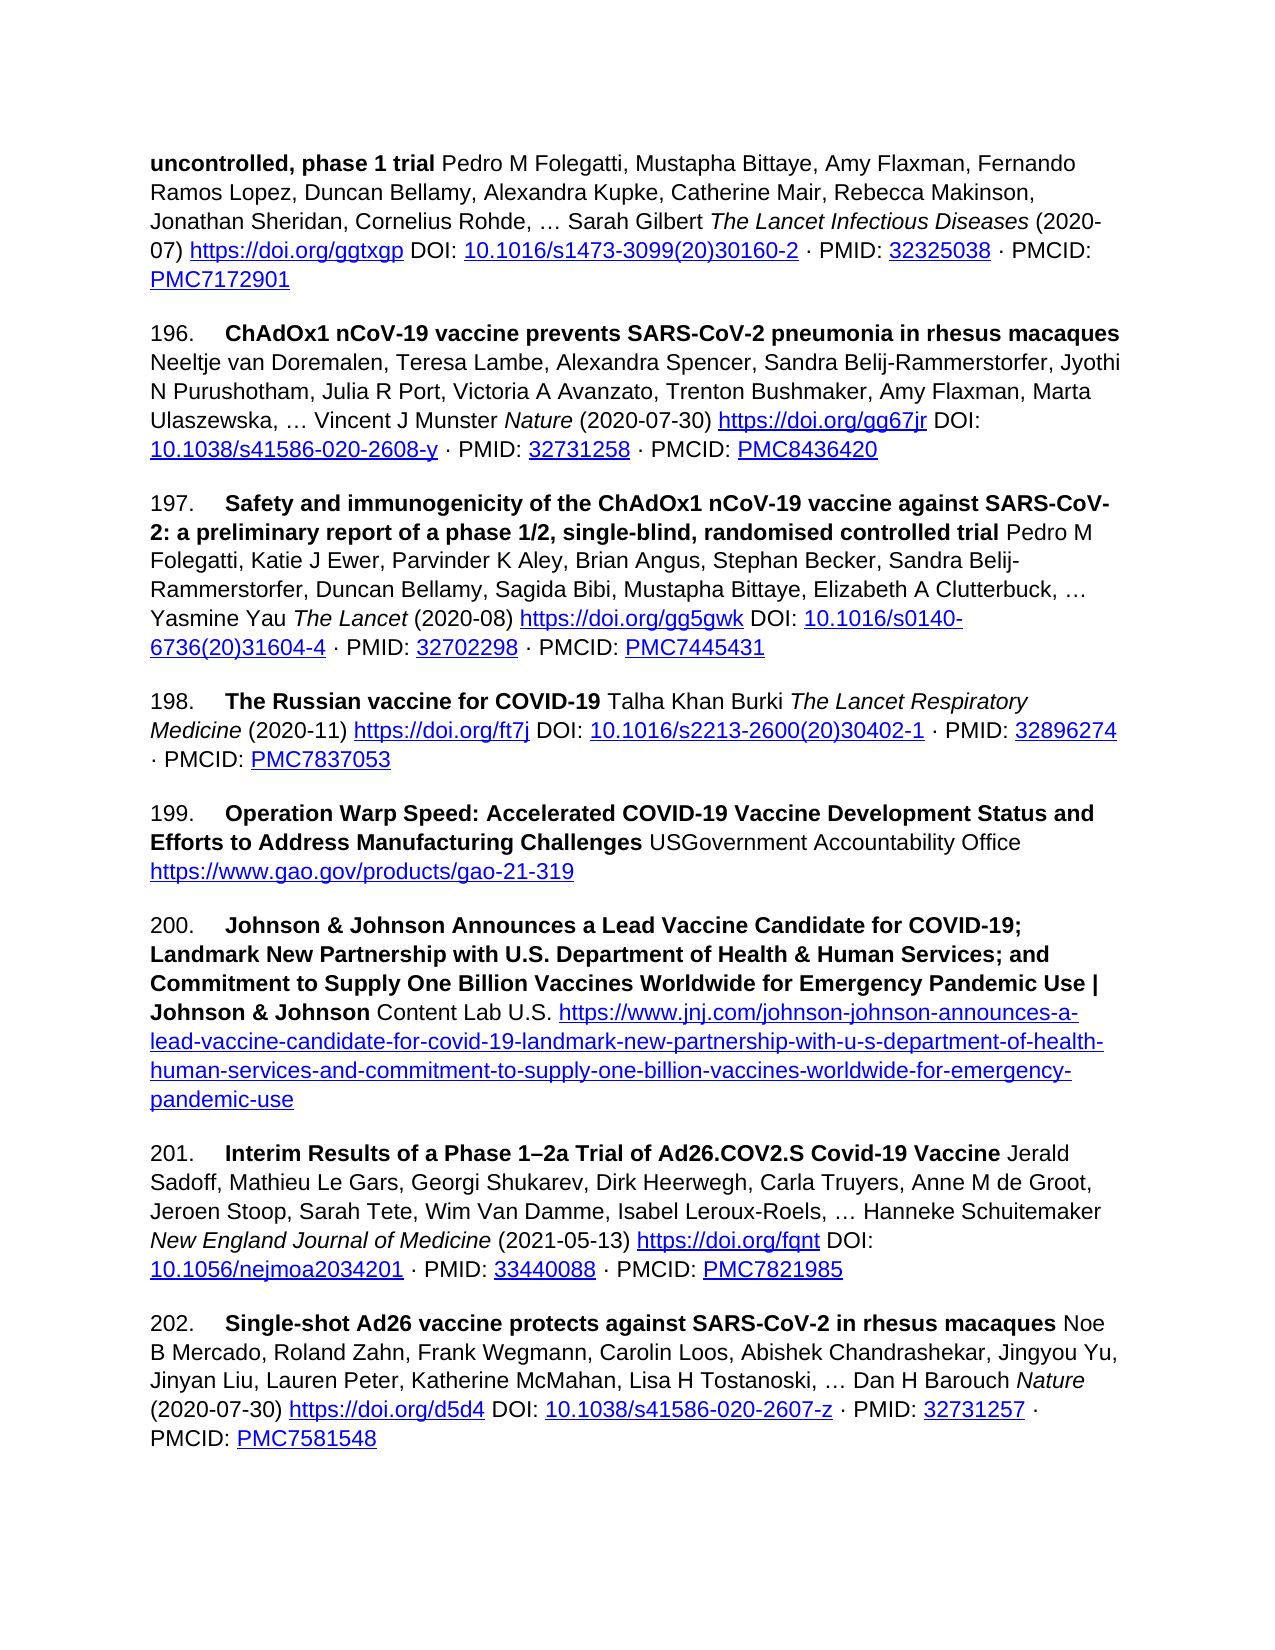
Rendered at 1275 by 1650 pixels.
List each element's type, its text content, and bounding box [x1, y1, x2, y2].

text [150, 150, 1125, 292]
text 199. Operation Warp Speed: Accelerated COVID-19 Vaccine Development Status and Efforts to Address Manufacturing Challenges USGovernment Accountability Office https://www.gao.gov/products/gao-21-319 [150, 800, 1125, 884]
text 200. Johnson & Johnson Announces a Lead Vaccine Candidate for COVID-19; Landmark New Partnership with U.S. Department of Health & Human Services; and Commitment to Supply One Billion Vaccines Worldwide for Emergency Pandemic Use | Johnson & Johnson Content Lab U.S. https://www.jnj.com/johnson-johnson-announces-a-lead-vaccine-candidate-for-covid-19-landmark-new-partnership-with-u-s-department-of-health-human-services-and-commitment-to-supply-one-billion-vaccines-worldwide-for-emergency-pandemic-use [150, 912, 1125, 1112]
text 202. Single-shot Ad26 vaccine protects against SARS-CoV-2 in rhesus macaques Noe B Mercado, Roland Zahn, Frank Wegmann, Carolin Loos, Abishek Chandrashekar, Jingyou Yu, Jinyan Liu, Lauren Peter, Katherine McMahan, Lisa H Tostanoski, … Dan H Barouch Nature (2020-07-30) https://doi.org/d5d4 DOI: 10.1038/s41586-020-2607-z · PMID: 32731257 · PMCID: PMC7581548 [150, 1309, 1125, 1452]
text 196. ChAdOx1 nCoV-19 vaccine prevents SARS-CoV-2 pneumonia in rhesus macaques Neeltje van Doremalen, Teresa Lambe, Alexandra Spencer, Sandra Belij-Rammerstorfer, Jyothi N Purushotham, Julia R Port, Victoria A Avanzato, Trenton Bushmaker, Amy Flaxman, Marta Ulaszewska, … Vincent J Munster Nature (2020-07-30) https://doi.org/gg67jr DOI: 10.1038/s41586-020-2608-y · PMID: 32731258 · PMCID: PMC8436420 [150, 320, 1125, 462]
text 201. Interim Results of a Phase 1–2a Trial of Ad26.COV2.S Covid-19 Vaccine Jerald Sadoff, Mathieu Le Gars, Georgi Shukarev, Dirk Heerwegh, Carla Truyers, Anne M de Groot, Jeroen Stoop, Sarah Tete, Wim Van Damme, Isabel Leroux-Roels, … Hanneke Schuitemaker New England Journal of Medicine (2021-05-13) https://doi.org/fqnt DOI: 10.1056/nejmoa2034201 · PMID: 33440088 · PMCID: PMC7821985 [150, 1140, 1125, 1282]
text 198. The Russian vaccine for COVID-19 Talha Khan Burki The Lancet Respiratory Medicine (2020-11) https://doi.org/ft7j DOI: 10.1016/s2213-2600(20)30402-1 · PMID: 32896274 · PMCID: PMC7837053 [150, 688, 1125, 773]
text 197. Safety and immunogenicity of the ChAdOx1 nCoV-19 vaccine against SARS-CoV-2: a preliminary report of a phase 1/2, single-blind, randomised controlled trial Pedro M Folegatti, Katie J Ewer, Parvinder K Aley, Brian Angus, Stephan Becker, Sandra Belij-Rammerstorfer, Duncan Bellamy, Sagida Bibi, Mustapha Bittaye, Elizabeth A Clutterbuck, … Yasmine Yau The Lancet (2020-08) https://doi.org/gg5gwk DOI: 10.1016/s0140-6736(20)31604-4 · PMID: 32702298 · PMCID: PMC7445431 [150, 489, 1125, 661]
